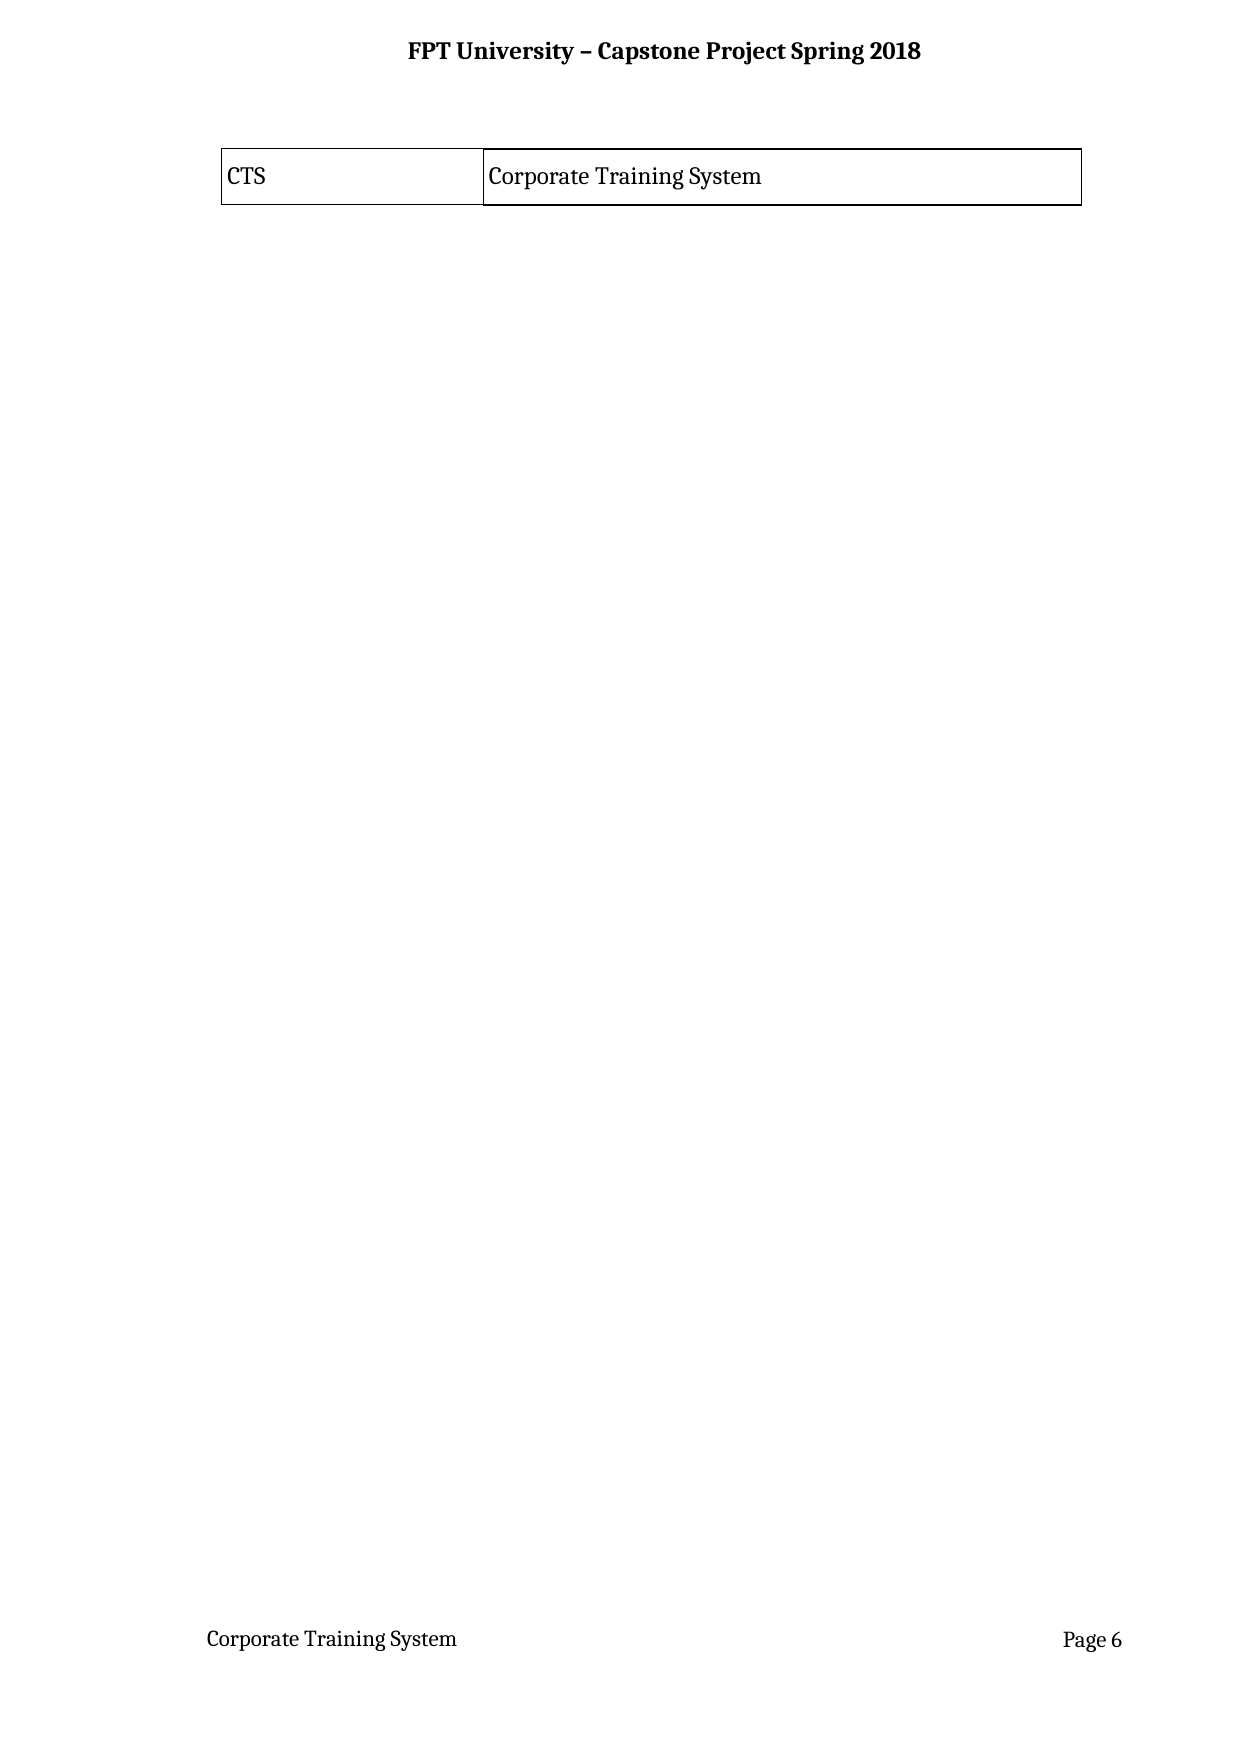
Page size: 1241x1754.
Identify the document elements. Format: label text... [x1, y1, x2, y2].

table_cell CTS [222, 149, 483, 203]
table_cell Corporate Training System [484, 150, 1081, 203]
